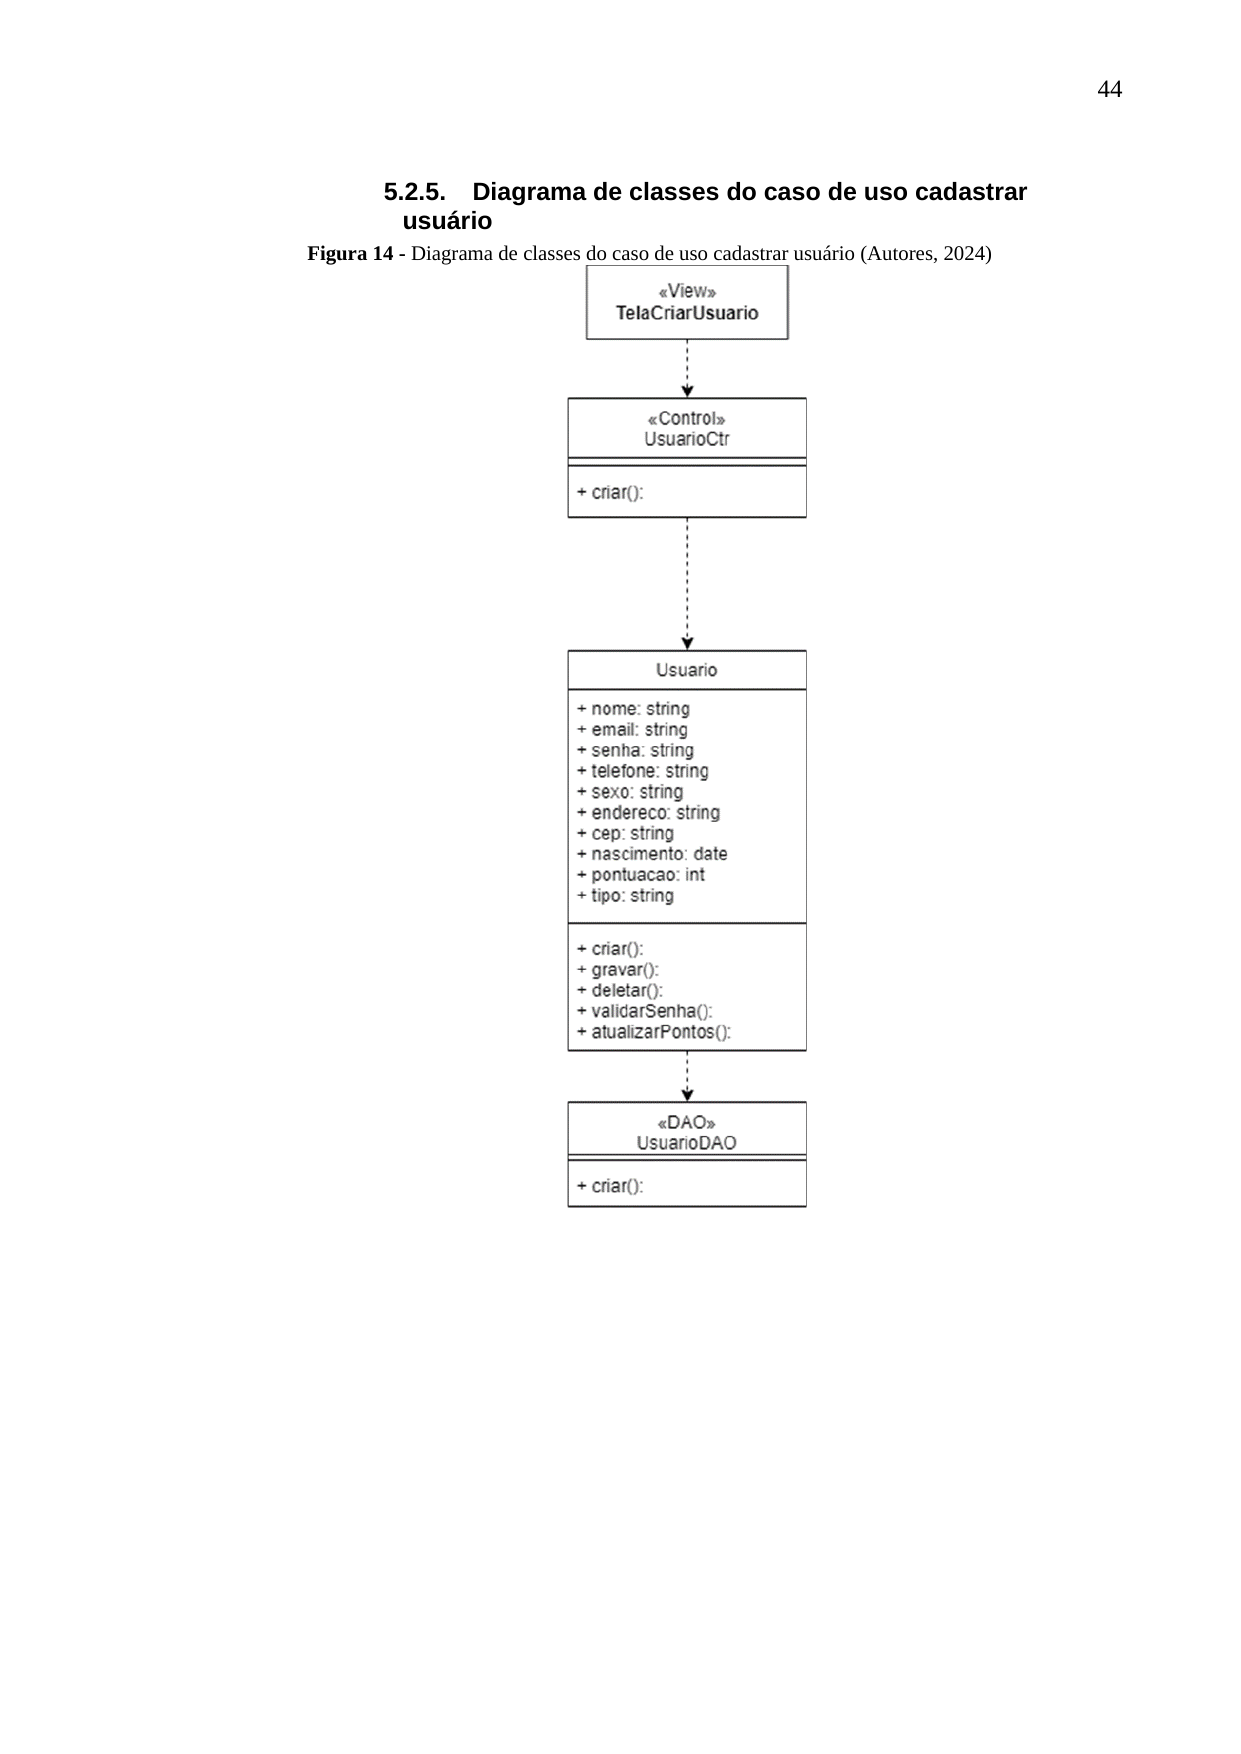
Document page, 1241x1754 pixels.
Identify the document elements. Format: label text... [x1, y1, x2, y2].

subtitle Diagrama de classes do caso de uso cadastrar usuário [383, 177, 1122, 235]
picture [567, 265, 807, 1211]
